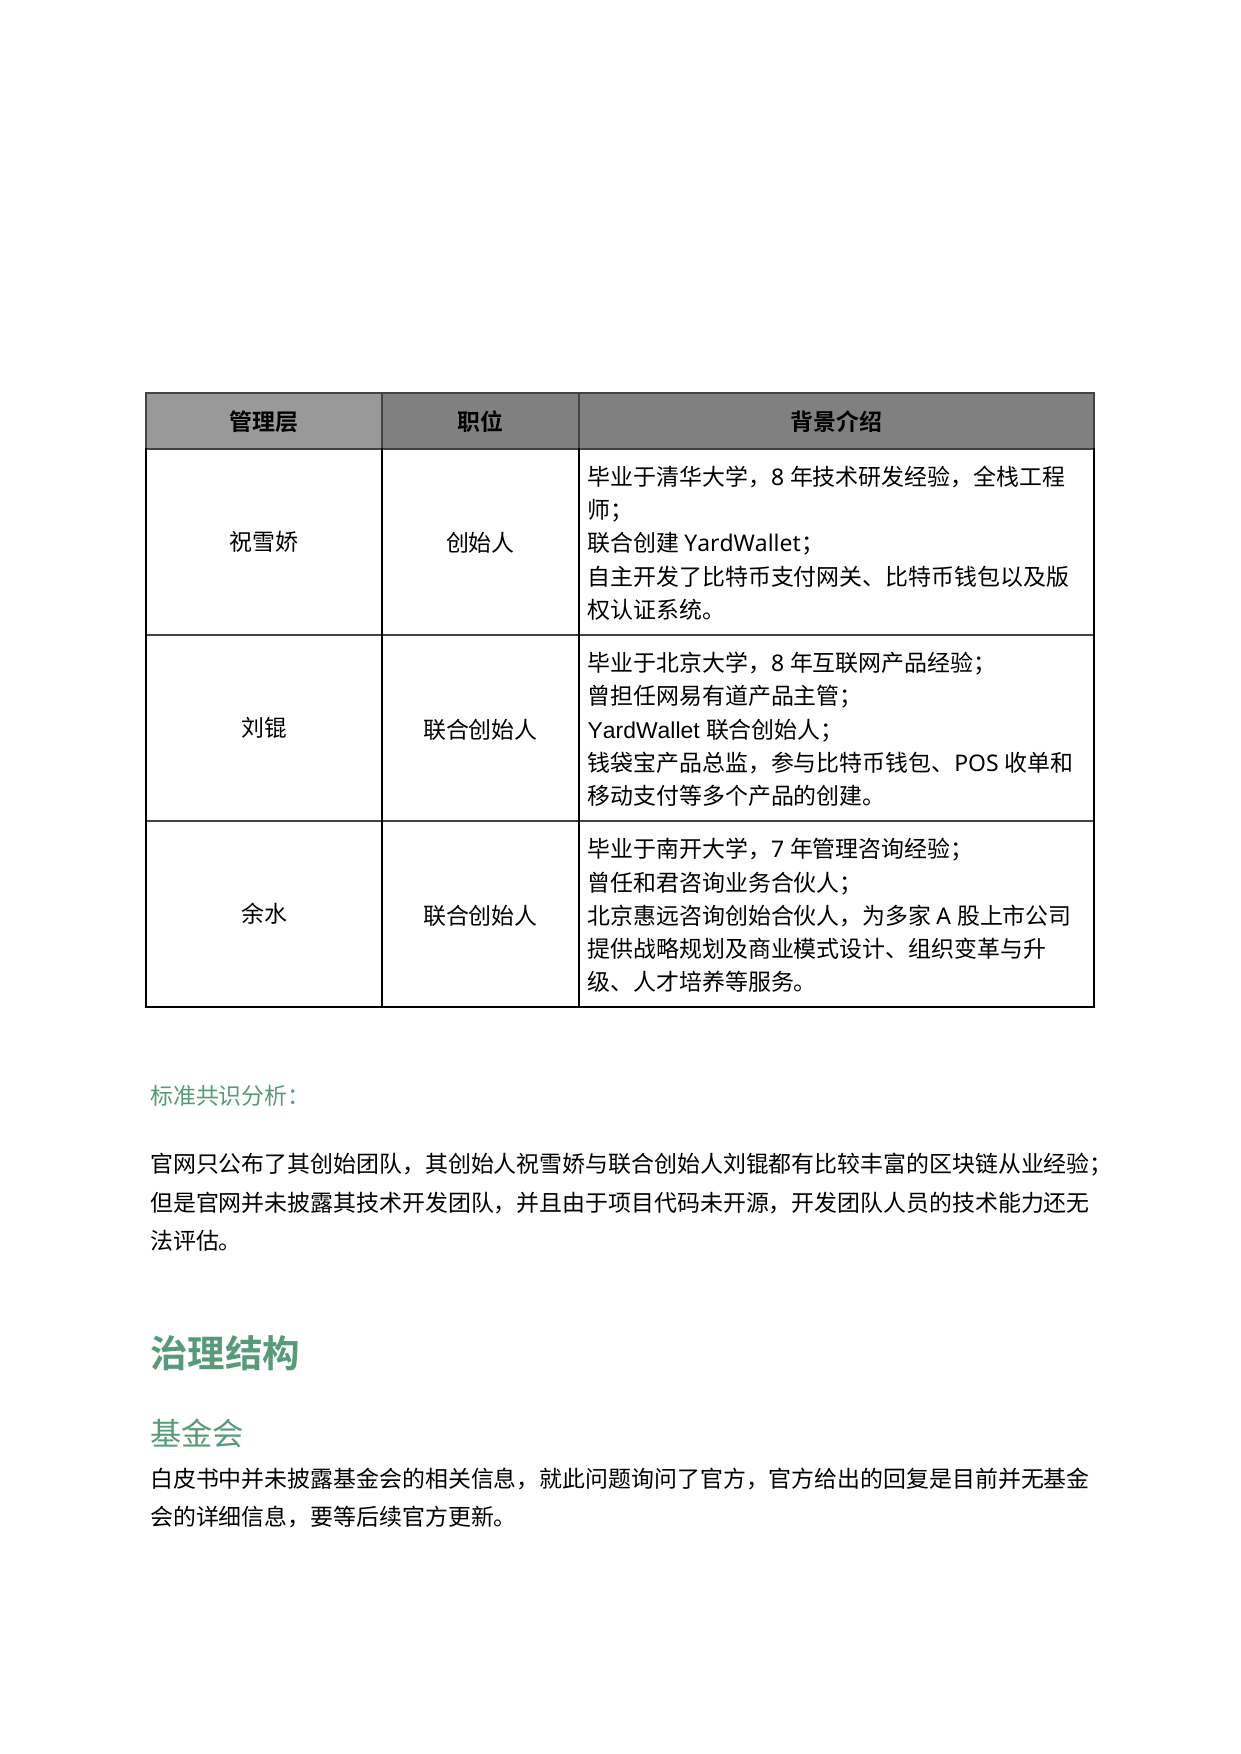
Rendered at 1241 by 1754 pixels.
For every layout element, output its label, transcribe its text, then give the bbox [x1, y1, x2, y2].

table_header 管理层 [147, 394, 381, 448]
table_cell 祝雪娇 [147, 450, 381, 634]
table_cell 毕业于清华大学，8 年技术研发经验，全栈工程师； 联合创建 YardWallet； 自主开发了比特币支付网关、比特币钱包以及版权认证系统。 [580, 450, 1093, 634]
table_cell 毕业于南开大学，7 年管理咨询经验； 曾任和君咨询业务合伙人； 北京惠远咨询创始合伙人，为多家 A 股上市公司提供战略规划及商业模式设计、组织变革与升级、人才培养等服务。 [580, 822, 1093, 1006]
table_cell 创始人 [383, 450, 578, 634]
table_cell 联合创始人 [383, 636, 578, 820]
table_cell 刘锟 [147, 636, 381, 820]
text 标准共识分析： [150, 1078, 1090, 1111]
table_cell 毕业于北京大学，8 年互联网产品经验； 曾担任网易有道产品主管； YardWallet 联合创始人； 钱袋宝产品总监，参与比特币钱包、POS 收单和移动支付等多个产品的创建。 [580, 636, 1093, 820]
table_header 背景介绍 [580, 394, 1093, 448]
table_header 职位 [383, 394, 578, 448]
subtitle 基金会 [150, 1409, 1090, 1454]
text 官网只公布了其创始团队，其创始人祝雪娇与联合创始人刘锟都有比较丰富的区块链从业经验；但是官网并未披露其技术开发团队，并且由于项目代码未开源，开发团队人员的技术能力还无法评估。 [150, 1146, 1090, 1256]
table_cell 联合创始人 [383, 822, 578, 1006]
table_cell 余水 [147, 822, 381, 1006]
subtitle 治理结构 [150, 1324, 1090, 1378]
text 白皮书中并未披露基金会的相关信息，就此问题询问了官方，官方给出的回复是目前并无基金会的详细信息，要等后续官方更新。 [150, 1461, 1090, 1532]
